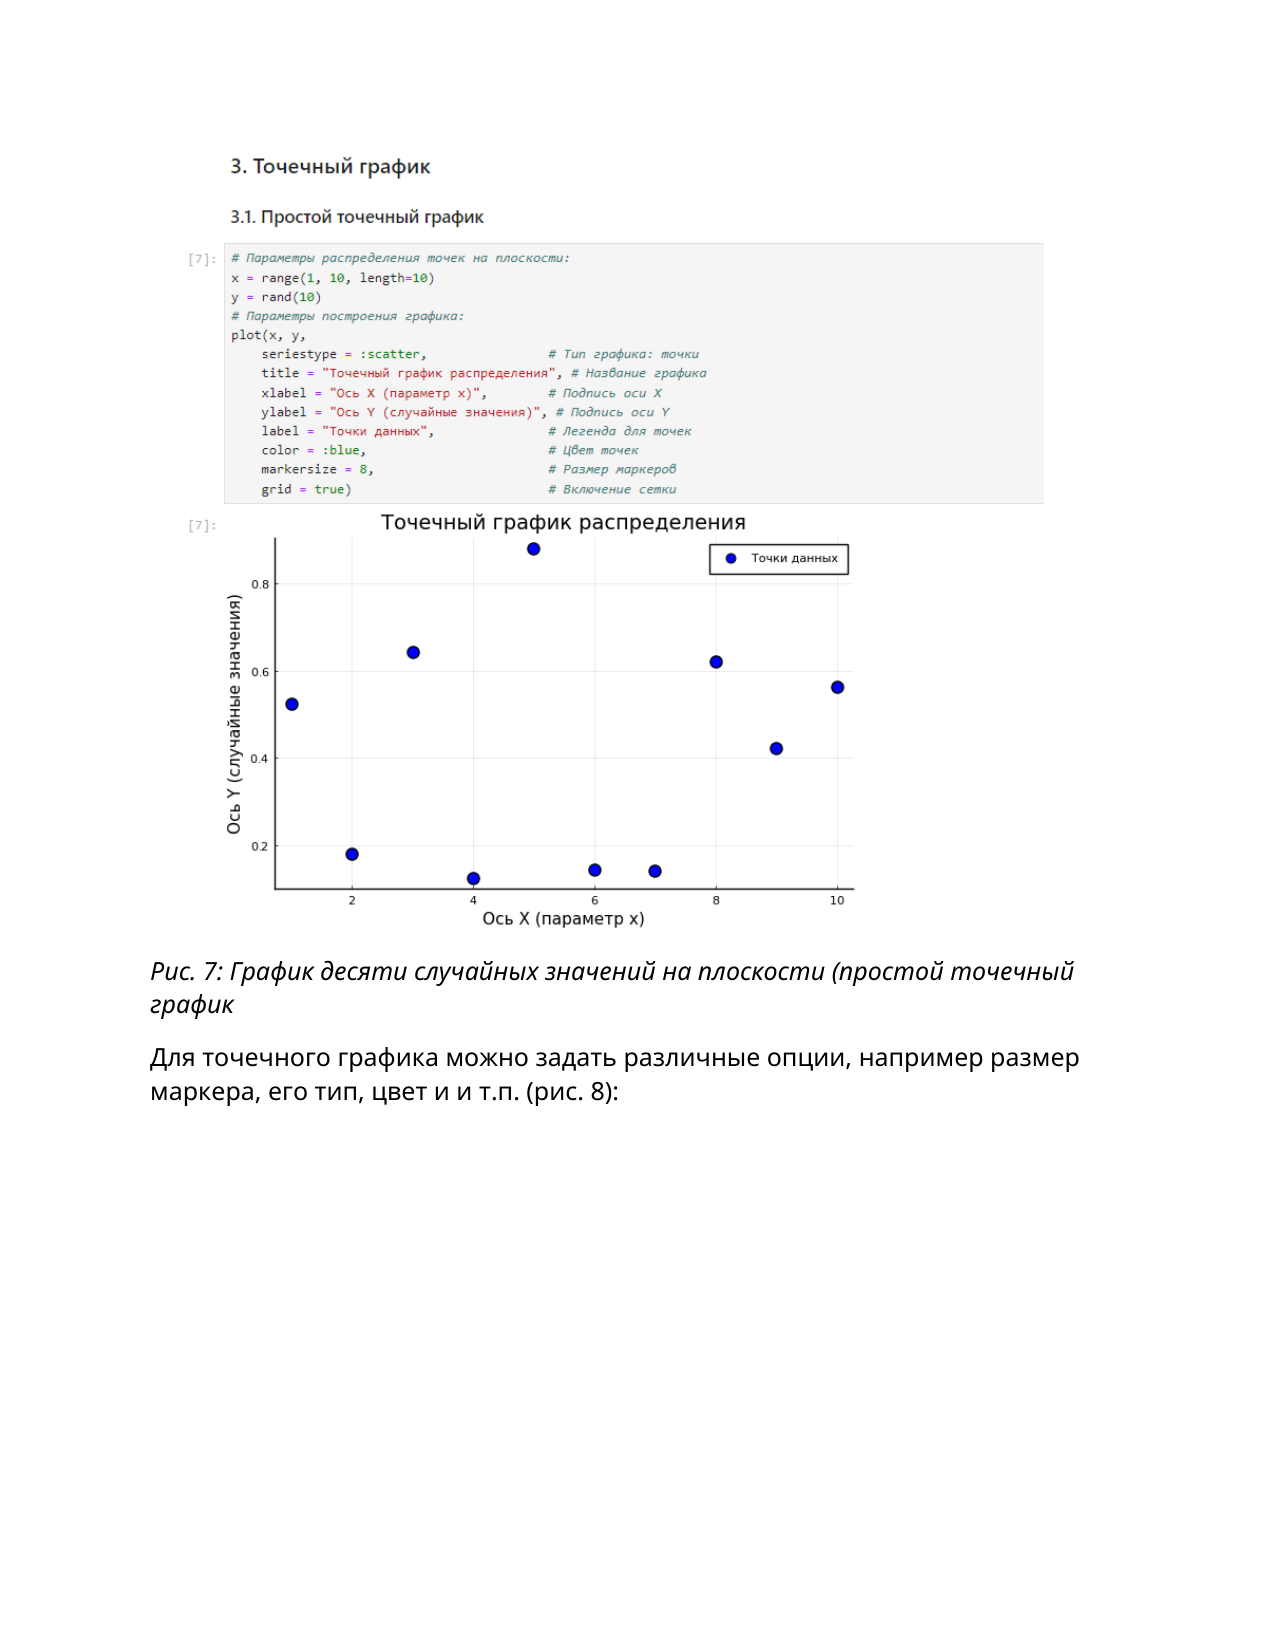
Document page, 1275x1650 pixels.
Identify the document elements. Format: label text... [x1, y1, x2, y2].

picture [168, 150, 1044, 933]
text Для точечного графика можно задать различные опции, например размер маркера, его тип, цвет и и т.п. (рис. 8): [150, 1040, 1125, 1108]
text Рис. 7: График десяти случайных значений на плоскости (простой точечный график [150, 953, 1125, 1021]
